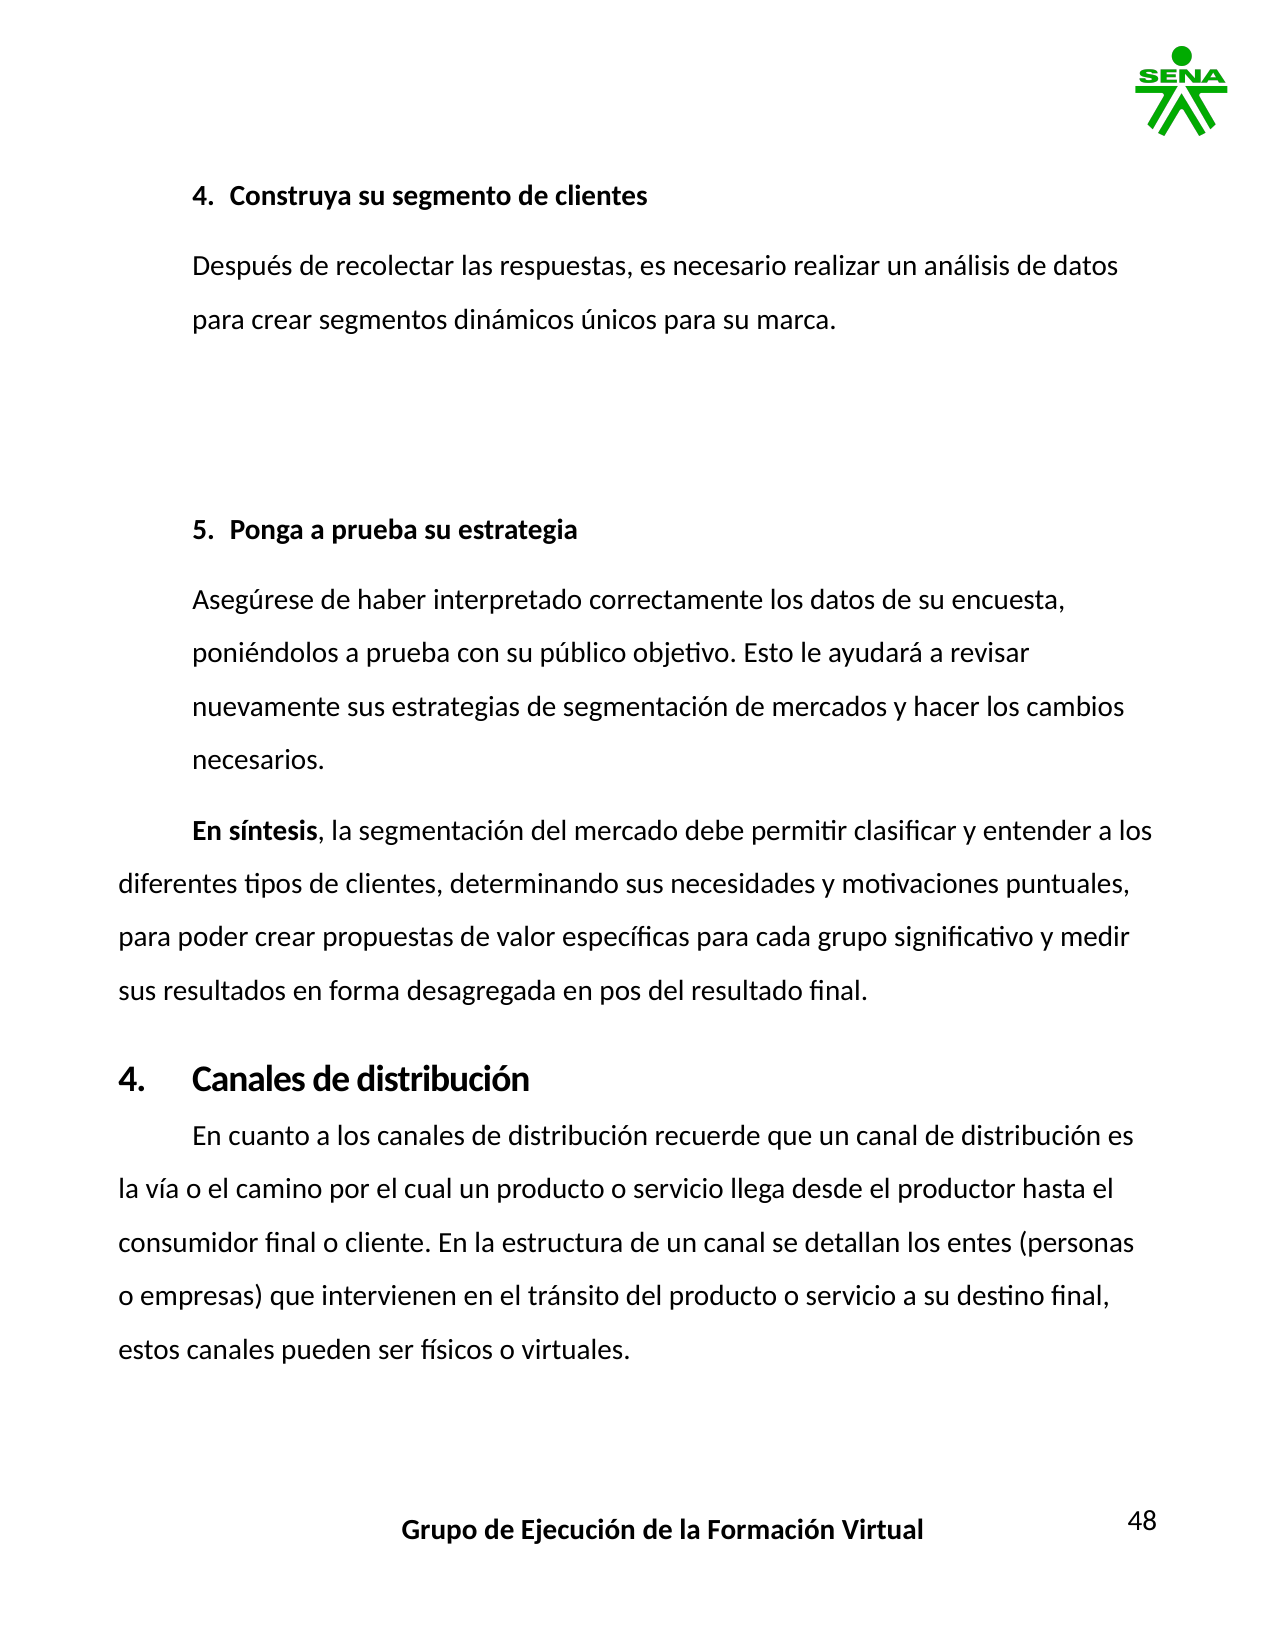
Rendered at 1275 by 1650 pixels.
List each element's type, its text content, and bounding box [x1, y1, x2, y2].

text Después de recolectar las respuestas, es necesario realizar un análisis de datos para crear segmentos dinámicos únicos para su marca. [192, 247, 1157, 336]
subtitle Canales de distribución [118, 1054, 1157, 1100]
text Asegúrese de haber interpretado correctamente los datos de su encuesta, poniéndolos a prueba con su público objetivo. Esto le ayudará a revisar nuevamente sus estrategias de segmentación de mercados y hacer los cambios necesarios. [192, 581, 1157, 777]
picture [1135, 46, 1228, 136]
text En cuanto a los canales de distribución recuerde que un canal de distribución es la vía o el camino por el cual un producto o servicio llega desde el productor hasta el consumidor final o cliente. En la estructura de un canal se detallan los entes (personas o empresas) que intervienen en el tránsito del producto o servicio a su destino final, estos canales pueden ser físicos o virtuales. [118, 1117, 1157, 1366]
list Construya su segmento de clientes [192, 177, 1157, 213]
text En síntesis, la segmentación del mercado debe permitir clasificar y entender a los diferentes tipos de clientes, determinando sus necesidades y motivaciones puntuales, para poder crear propuestas de valor específicas para cada grupo significativo y medir sus resultados en forma desagregada en pos del resultado final. [118, 812, 1157, 1007]
list Ponga a prueba su estrategia [192, 511, 1157, 547]
